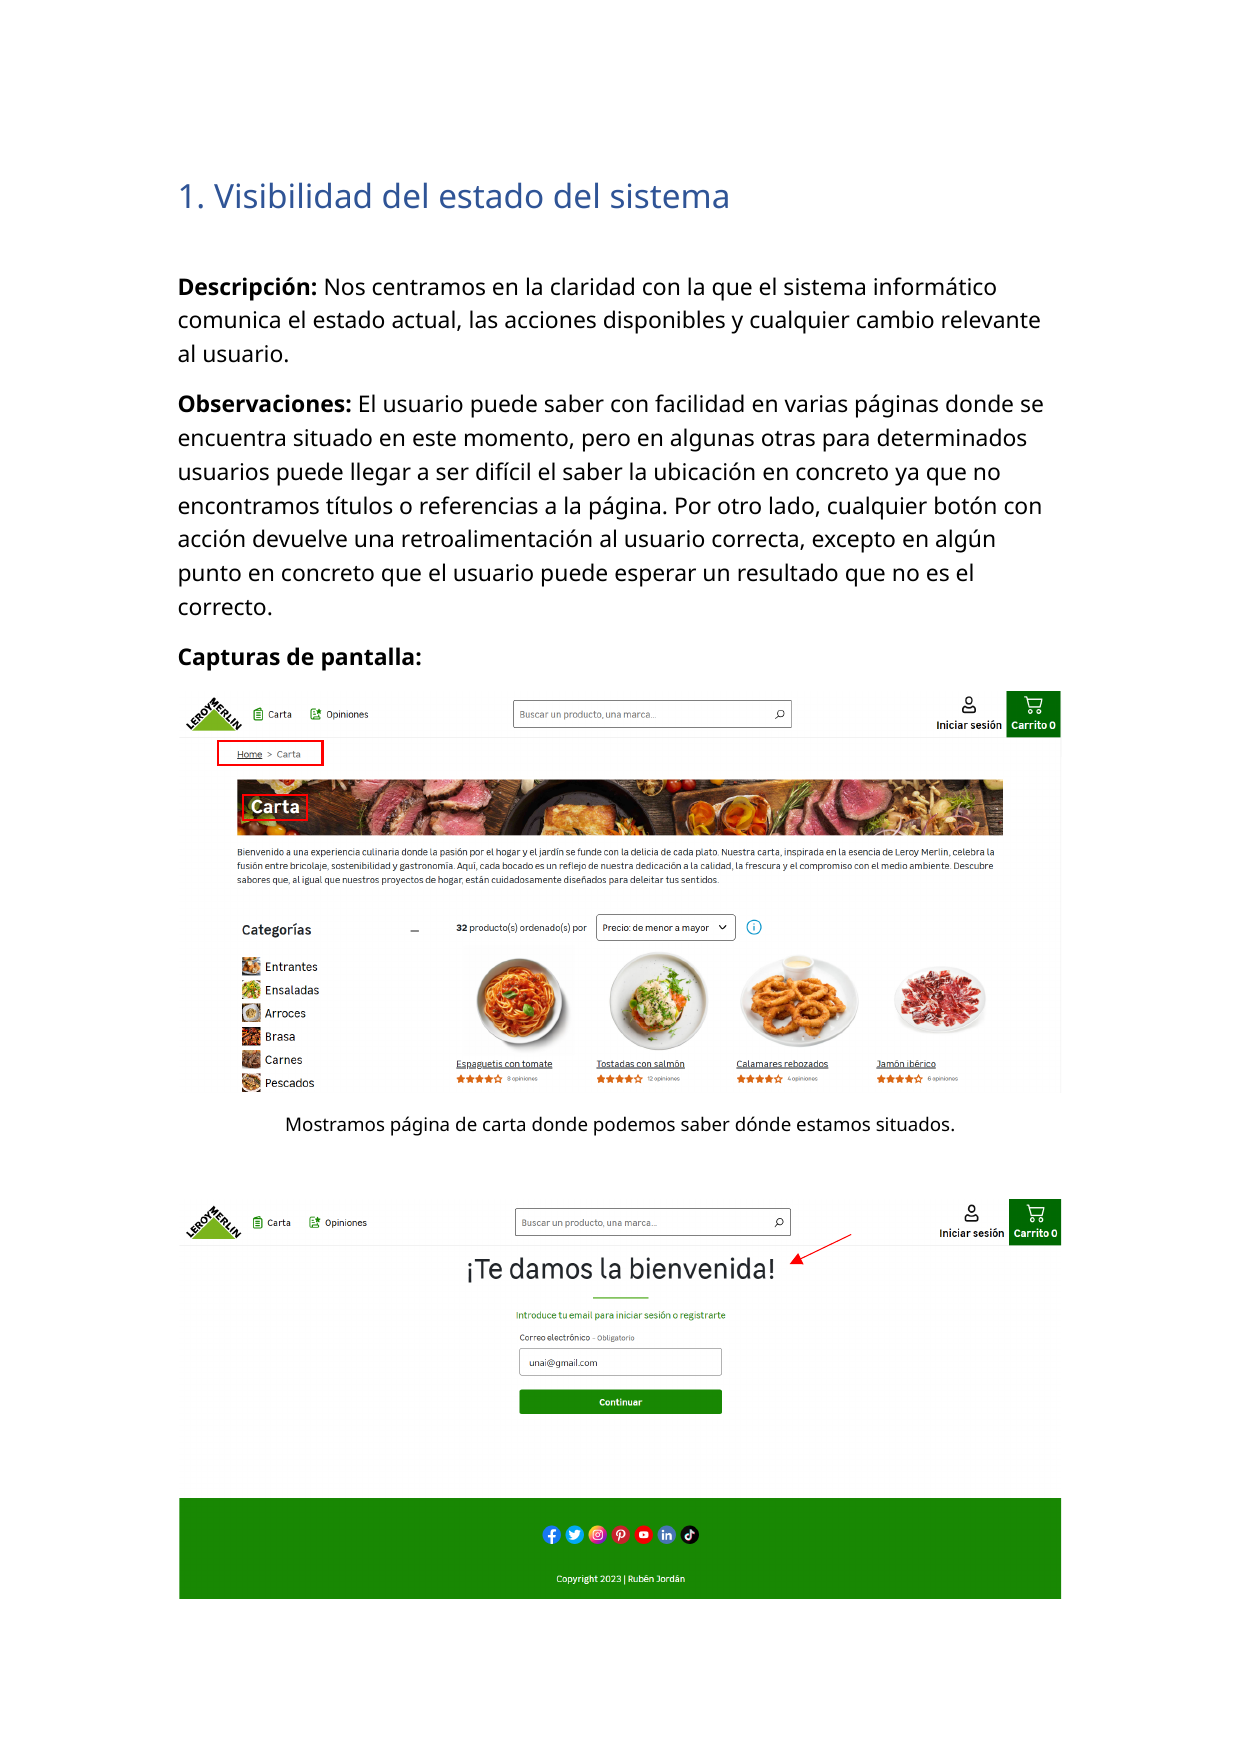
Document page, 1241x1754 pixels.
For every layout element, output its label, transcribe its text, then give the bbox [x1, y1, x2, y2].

text Capturas de pantalla: [177, 641, 1063, 673]
text Mostramos página de carta donde podemos saber dónde estamos situados. [177, 1111, 1063, 1137]
picture [179, 691, 1062, 1093]
picture [179, 1199, 1062, 1599]
text Observaciones: El usuario puede saber con facilidad en varias páginas donde se encuentra situado en este momento, pero en algunas otras para determinados usuarios puede llegar a ser difícil el saber la ubicación en concreto ya que no encontramos títulos o referencias a la página. Por otro lado, cualquier botón con acción devuelve una retroalimentación al usuario correcta, excepto en algún punto en concreto que el usuario puede esperar un resultado que no es el correcto. [177, 388, 1063, 622]
text Descripción: Nos centramos en la claridad con la que el sistema informático comunica el estado actual, las acciones disponibles y cualquier cambio relevante al usuario. [177, 271, 1063, 369]
subtitle 1. Visibilidad del estado del sistema [177, 173, 1063, 267]
